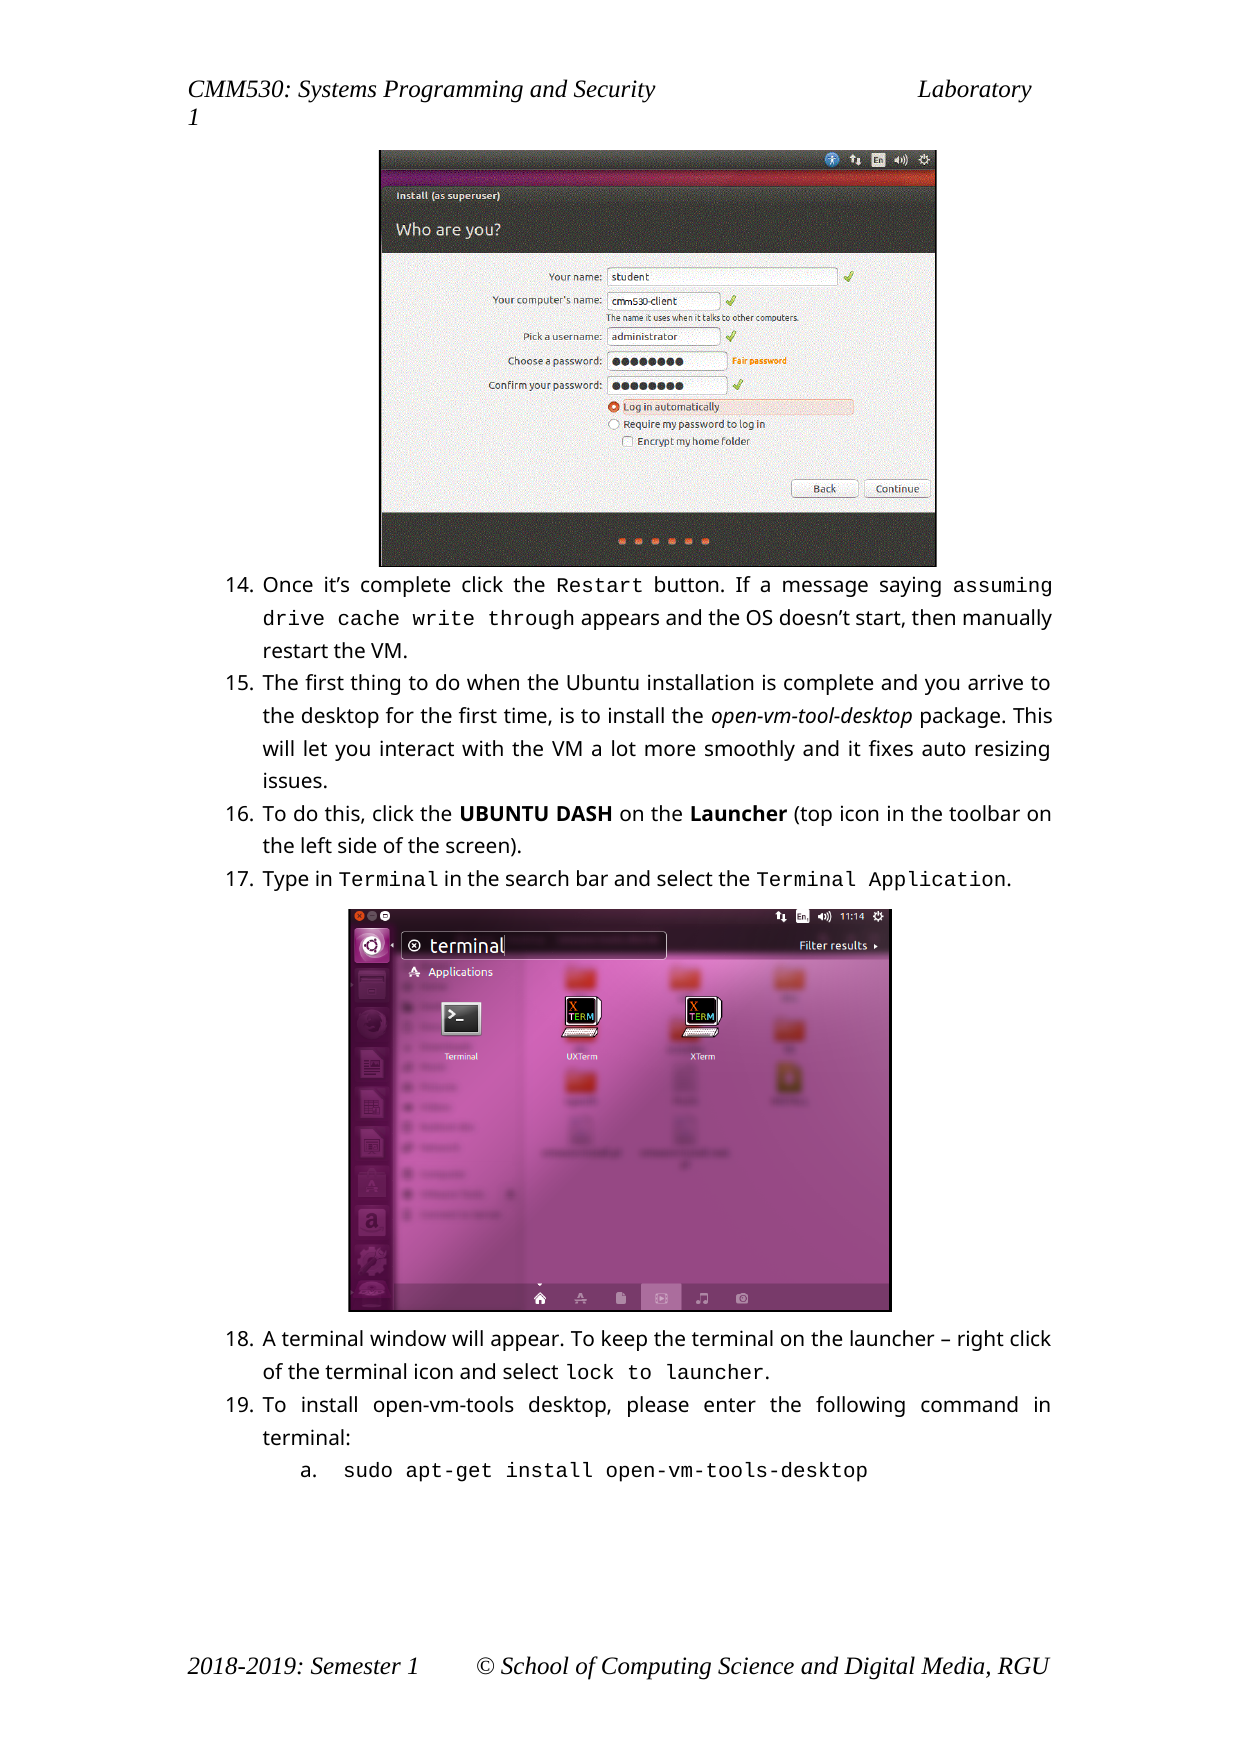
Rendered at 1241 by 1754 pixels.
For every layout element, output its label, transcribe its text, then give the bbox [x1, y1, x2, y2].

list Type in Terminal in the search bar and select the Terminal Application. [225, 864, 1053, 893]
list A terminal window will appear. To keep the terminal on the launcher – right click of the terminal icon and select lock to launcher. [225, 1324, 1053, 1386]
list To install open-vm-tools desktop, please enter the following command in terminal: [225, 1390, 1053, 1451]
picture [348, 909, 892, 1312]
list The first thing to do when the Ubuntu installation is complete and you arrive to the desktop for the first time, is to install the open-vm-tool-desktop package. This will let you interact with the VM a lot more smoothly and it fixes auto resizing issues. [225, 668, 1053, 795]
list To do this, click the UBUNTU DASH on the Launcher (top icon in the toolbar on the left side of the screen). [225, 799, 1053, 860]
picture [378, 150, 937, 567]
list sudo apt-get install open-vm-tools-desktop [300, 1455, 1053, 1484]
list Once it’s complete click the Restart button. If a message saying assuming drive cache write through appears and the OS doesn’t start, then manually restart the VM. [225, 570, 1053, 664]
